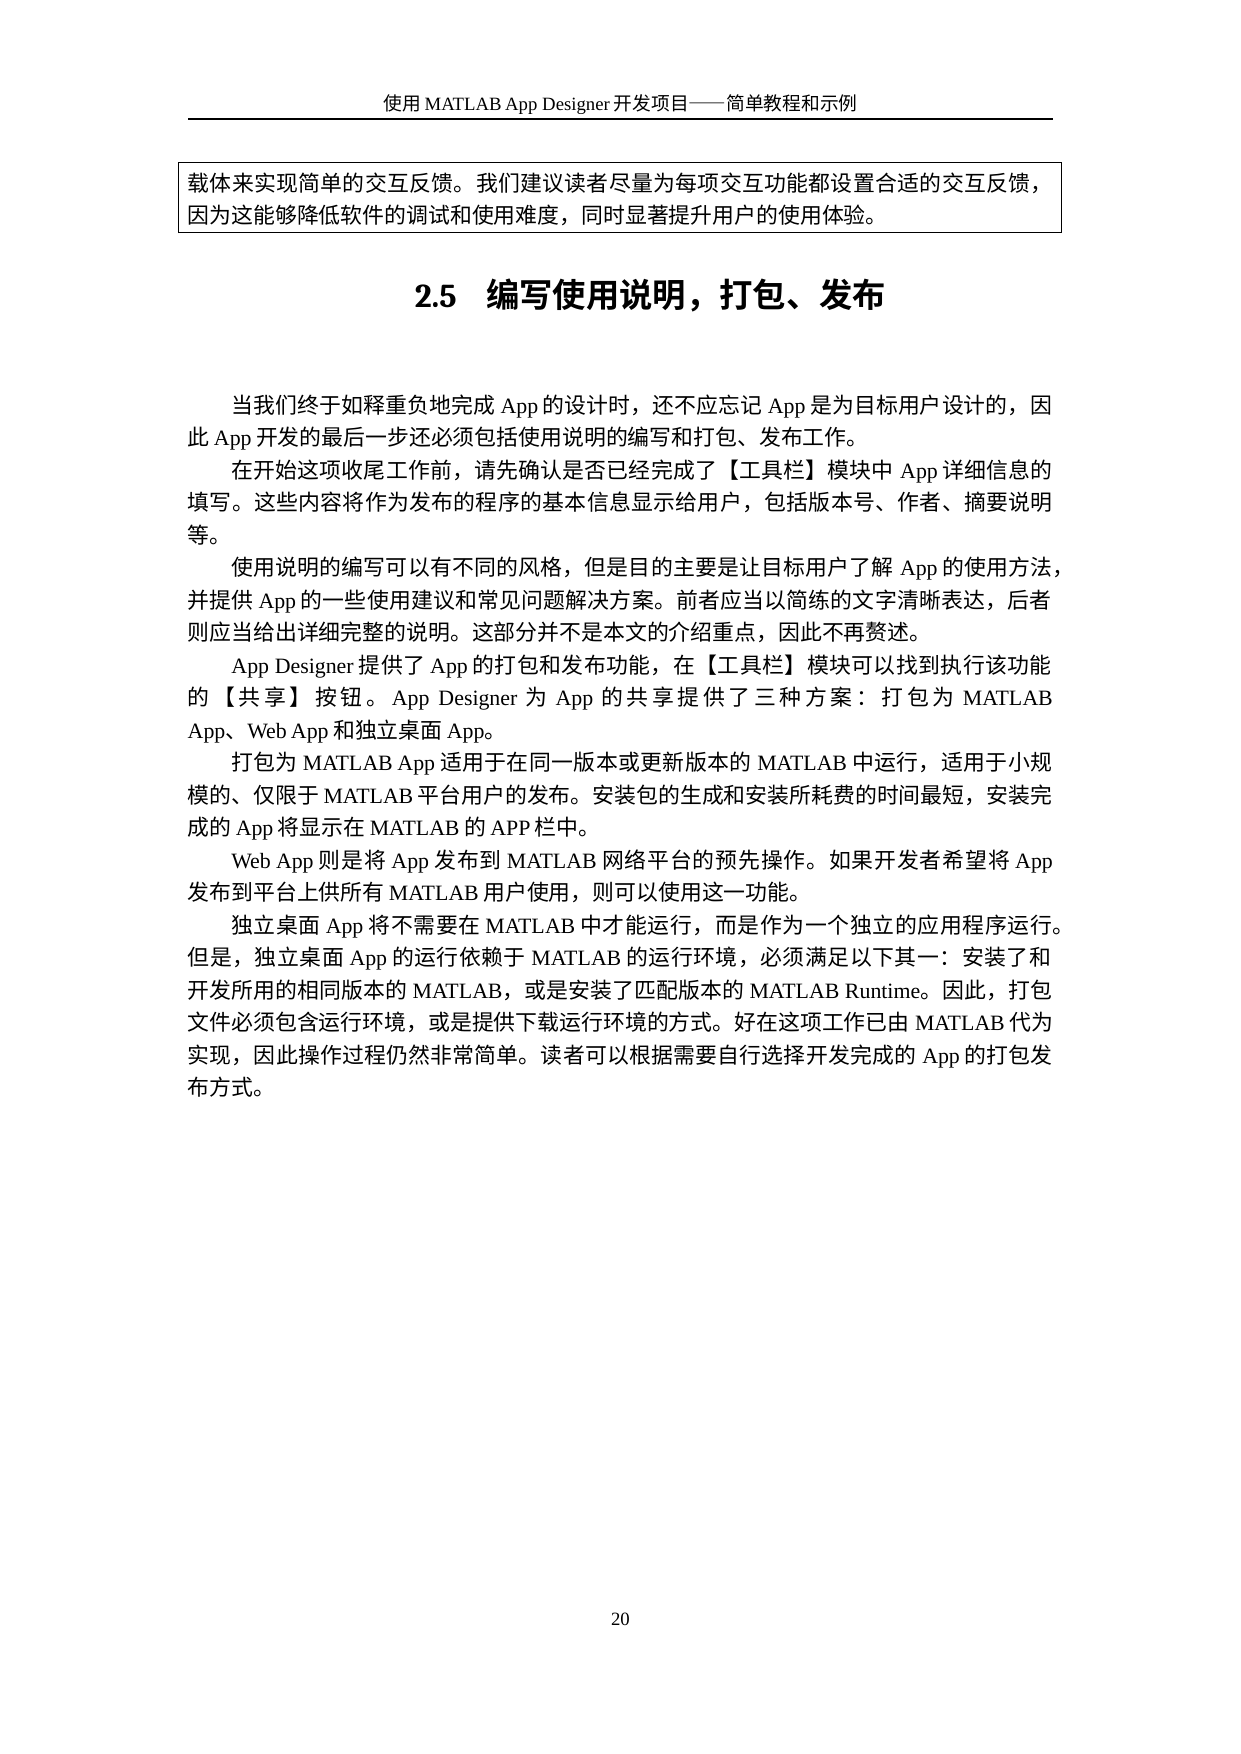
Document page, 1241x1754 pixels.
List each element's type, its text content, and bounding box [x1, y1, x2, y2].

text 独立桌面App将不需要在MATLAB中才能运行，而是作为一个独立的应用程序运行。但是，独立桌面App的运行依赖于MATLAB的运行环境，必须满足以下其一：安装了和开发所用的相同版本的MATLAB，或是安装了匹配版本的MATLAB Runtime。因此，打包文件必须包含运行环境，或是提供下载运行环境的方式。好在这项工作已由MATLAB代为实现，因此操作过程仍然非常简单。读者可以根据需要自行选择开发完成的App的打包发布方式。 [187, 907, 1053, 1102]
text 打包为MATLAB App适用于在同一版本或更新版本的MATLAB中运行，适用于小规模的、仅限于MATLAB平台用户的发布。安装包的生成和安装所耗费的时间最短，安装完成的App将显示在MATLAB的APP栏中。 [187, 745, 1053, 842]
text 在开始这项收尾工作前，请先确认是否已经完成了【工具栏】模块中App详细信息的填写。这些内容将作为发布的程序的基本信息显示给用户，包括版本号、作者、摘要说明等。 [187, 452, 1053, 550]
subtitle 编写使用说明，打包、发布 [247, 260, 1053, 325]
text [179, 163, 1061, 232]
text 使用说明的编写可以有不同的风格，但是目的主要是让目标用户了解App的使用方法，并提供App的一些使用建议和常见问题解决方案。前者应当以简练的文字清晰表达，后者则应当给出详细完整的说明。这部分并不是本文的介绍重点，因此不再赘述。 [187, 550, 1053, 647]
text 当我们终于如释重负地完成App的设计时，还不应忘记App是为目标用户设计的，因此App开发的最后一步还必须包括使用说明的编写和打包、发布工作。 [187, 387, 1053, 452]
text App Designer提供了App的打包和发布功能，在【工具栏】模块可以找到执行该功能的【共享】按钮。App Designer为App的共享提供了三种方案：打包为MATLAB App、Web App和独立桌面App。 [187, 647, 1053, 745]
text Web App则是将App发布到MATLAB网络平台的预先操作。如果开发者希望将App发布到平台上供所有MATLAB用户使用，则可以使用这一功能。 [187, 842, 1053, 907]
